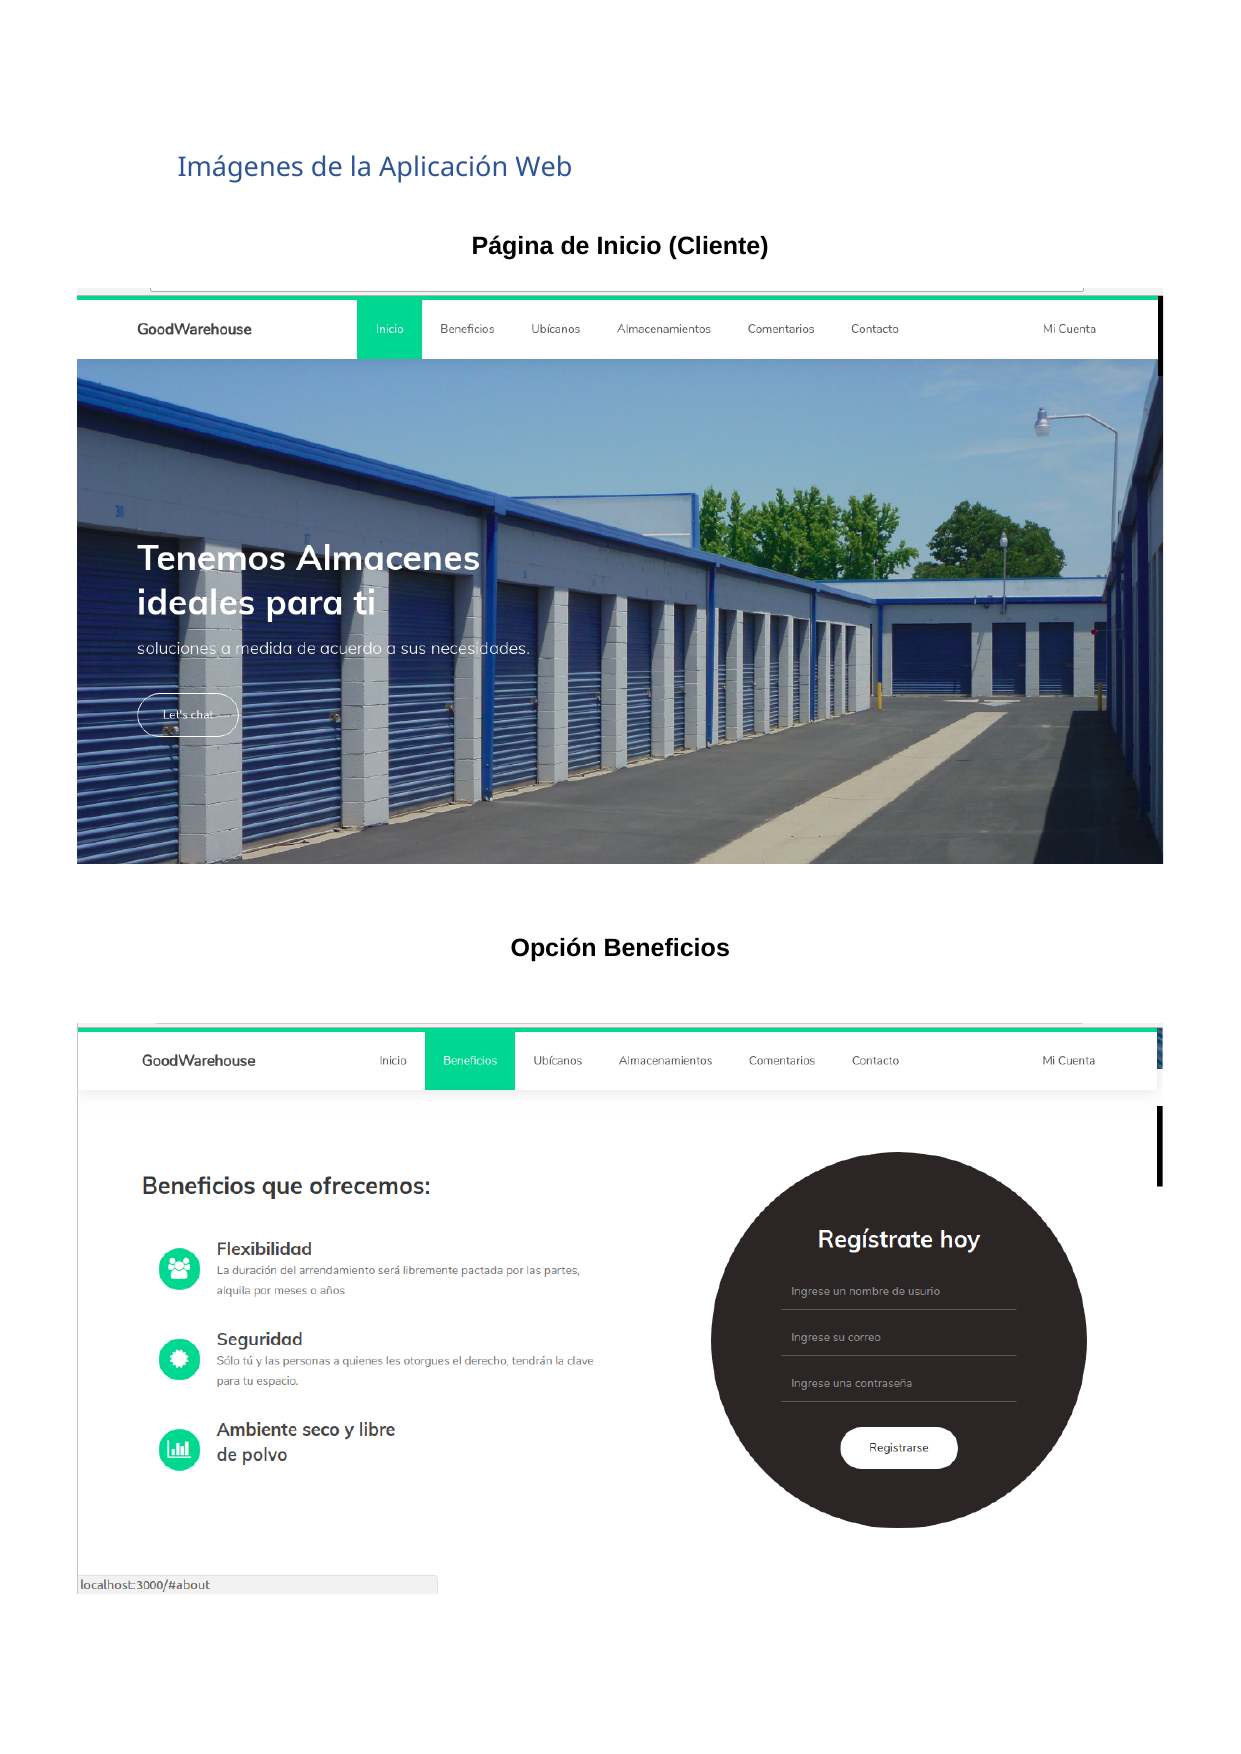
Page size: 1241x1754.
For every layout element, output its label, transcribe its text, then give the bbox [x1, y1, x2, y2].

text Opción Beneficios [177, 933, 1063, 962]
subtitle Imágenes de la Aplicación Web [177, 148, 1063, 184]
picture [77, 288, 1164, 864]
text Página de Inicio (Cliente) [177, 231, 1063, 260]
picture [77, 1023, 1163, 1594]
